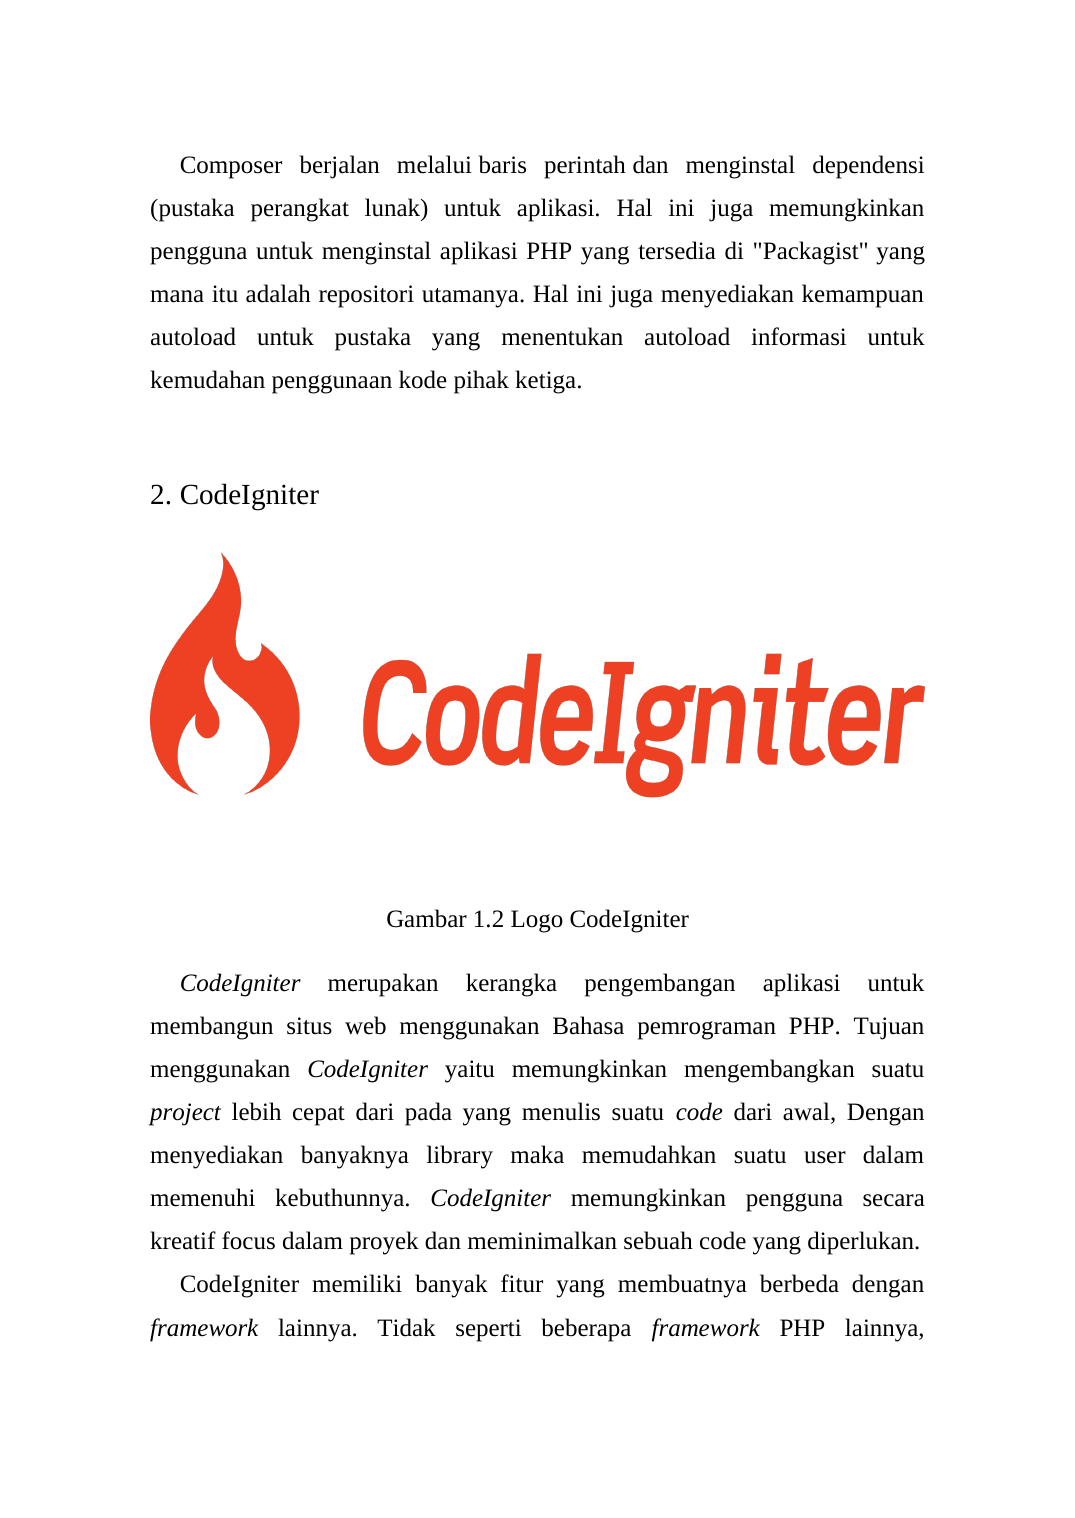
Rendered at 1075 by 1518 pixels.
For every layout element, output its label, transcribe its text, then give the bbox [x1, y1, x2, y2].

picture [150, 527, 925, 874]
text Composer berjalan melalui baris perintah dan menginstal dependensi (pustaka perangkat lunak) untuk aplikasi. Hal ini juga memungkinkan pengguna untuk menginstal aplikasi PHP yang tersedia di "Packagist" yang mana itu adalah repositori utamanya. Hal ini juga menyediakan kemampuan autoload untuk pustaka yang menentukan autoload informasi untuk kemudahan penggunaan kode pihak ketiga. [150, 150, 925, 394]
text CodeIgniter merupakan kerangka pengembangan aplikasi untuk membangun situs web menggunakan Bahasa pemrograman PHP. Tujuan menggunakan CodeIgniter yaitu memungkinkan mengembangkan suatu project lebih cepat dari pada yang menulis suatu code dari awal, Dengan menyediakan banyaknya library maka memudahkan suatu user dalam memenuhi kebuthunnya. CodeIgniter memungkinkan pengguna secara kreatif focus dalam proyek dan meminimalkan sebuah code yang diperlukan. [150, 968, 925, 1255]
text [150, 1269, 925, 1341]
text Gambar 1.2 Logo CodeIgniter [150, 904, 925, 932]
list CodeIgniter [150, 477, 925, 510]
